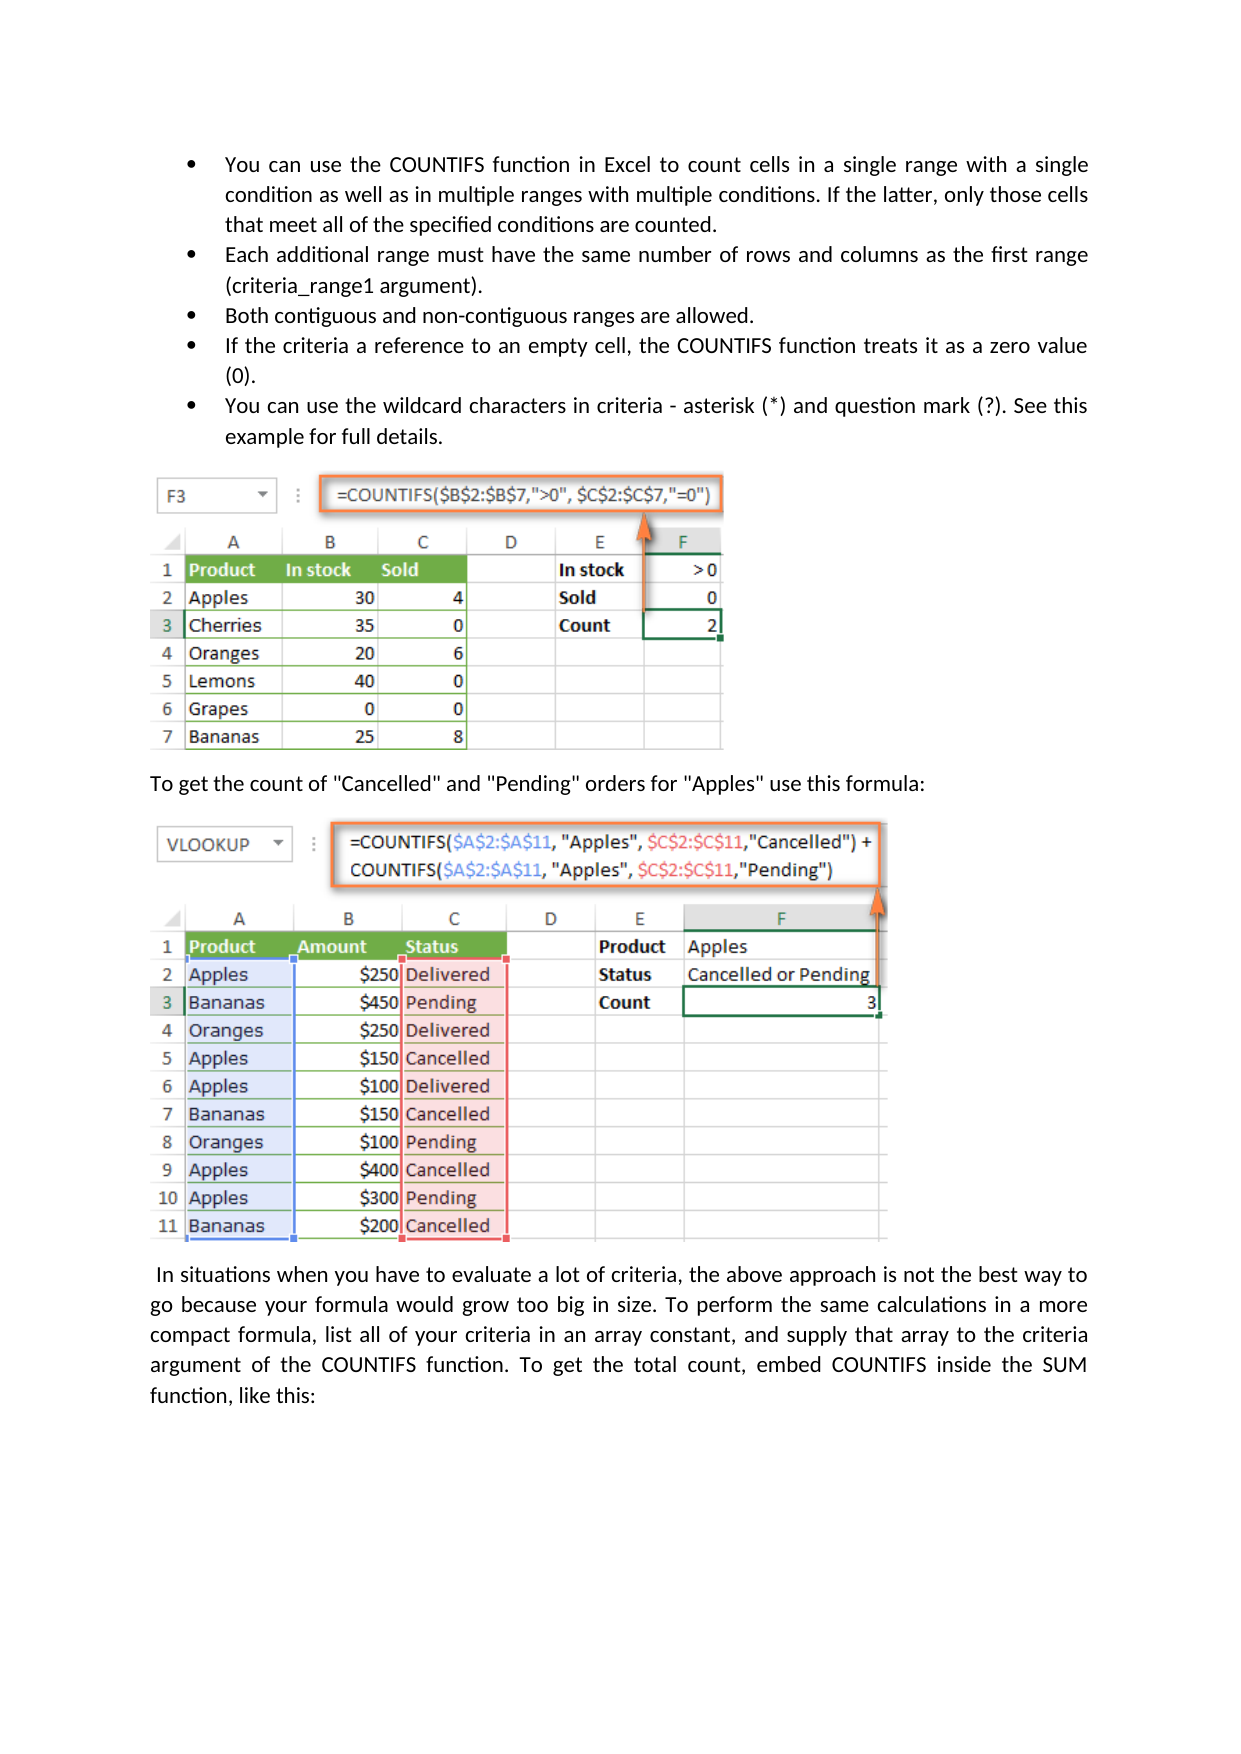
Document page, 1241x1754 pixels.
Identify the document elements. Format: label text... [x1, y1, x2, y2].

picture [150, 468, 724, 750]
picture [150, 815, 888, 1242]
list You can use the wildcard characters in criteria - asterisk (*) and question mark (?). See this example for full details. [187, 392, 1090, 450]
list If the criteria a reference to an empty cell, the COUNTIFS function treats it as a zero value (0). [187, 331, 1090, 389]
list Both contiguous and non-contiguous ranges are allowed. [187, 301, 1090, 329]
text To get the count of "Cancelled" and "Pending" orders for "Apples" use this formula: [150, 769, 1090, 797]
list Each additional range must have the same number of rows and columns as the first range (criteria_range1 argument). [187, 241, 1090, 299]
text In situations when you have to evaluate a lot of criteria, the above approach is not the best way to go because your formula would grow too big in size. To perform the same calculations in a more compact formula, list all of your criteria in an array constant, and supply that array to the criteria argument of the COUNTIFS function. To get the total count, embed COUNTIFS inside the SUM function, like this: [150, 1260, 1090, 1409]
list You can use the COUNTIFS function in Excel to count cells in a single range with a single condition as well as in multiple ranges with multiple conditions. If the latter, only those cells that meet all of the specified conditions are counted. [187, 150, 1090, 238]
